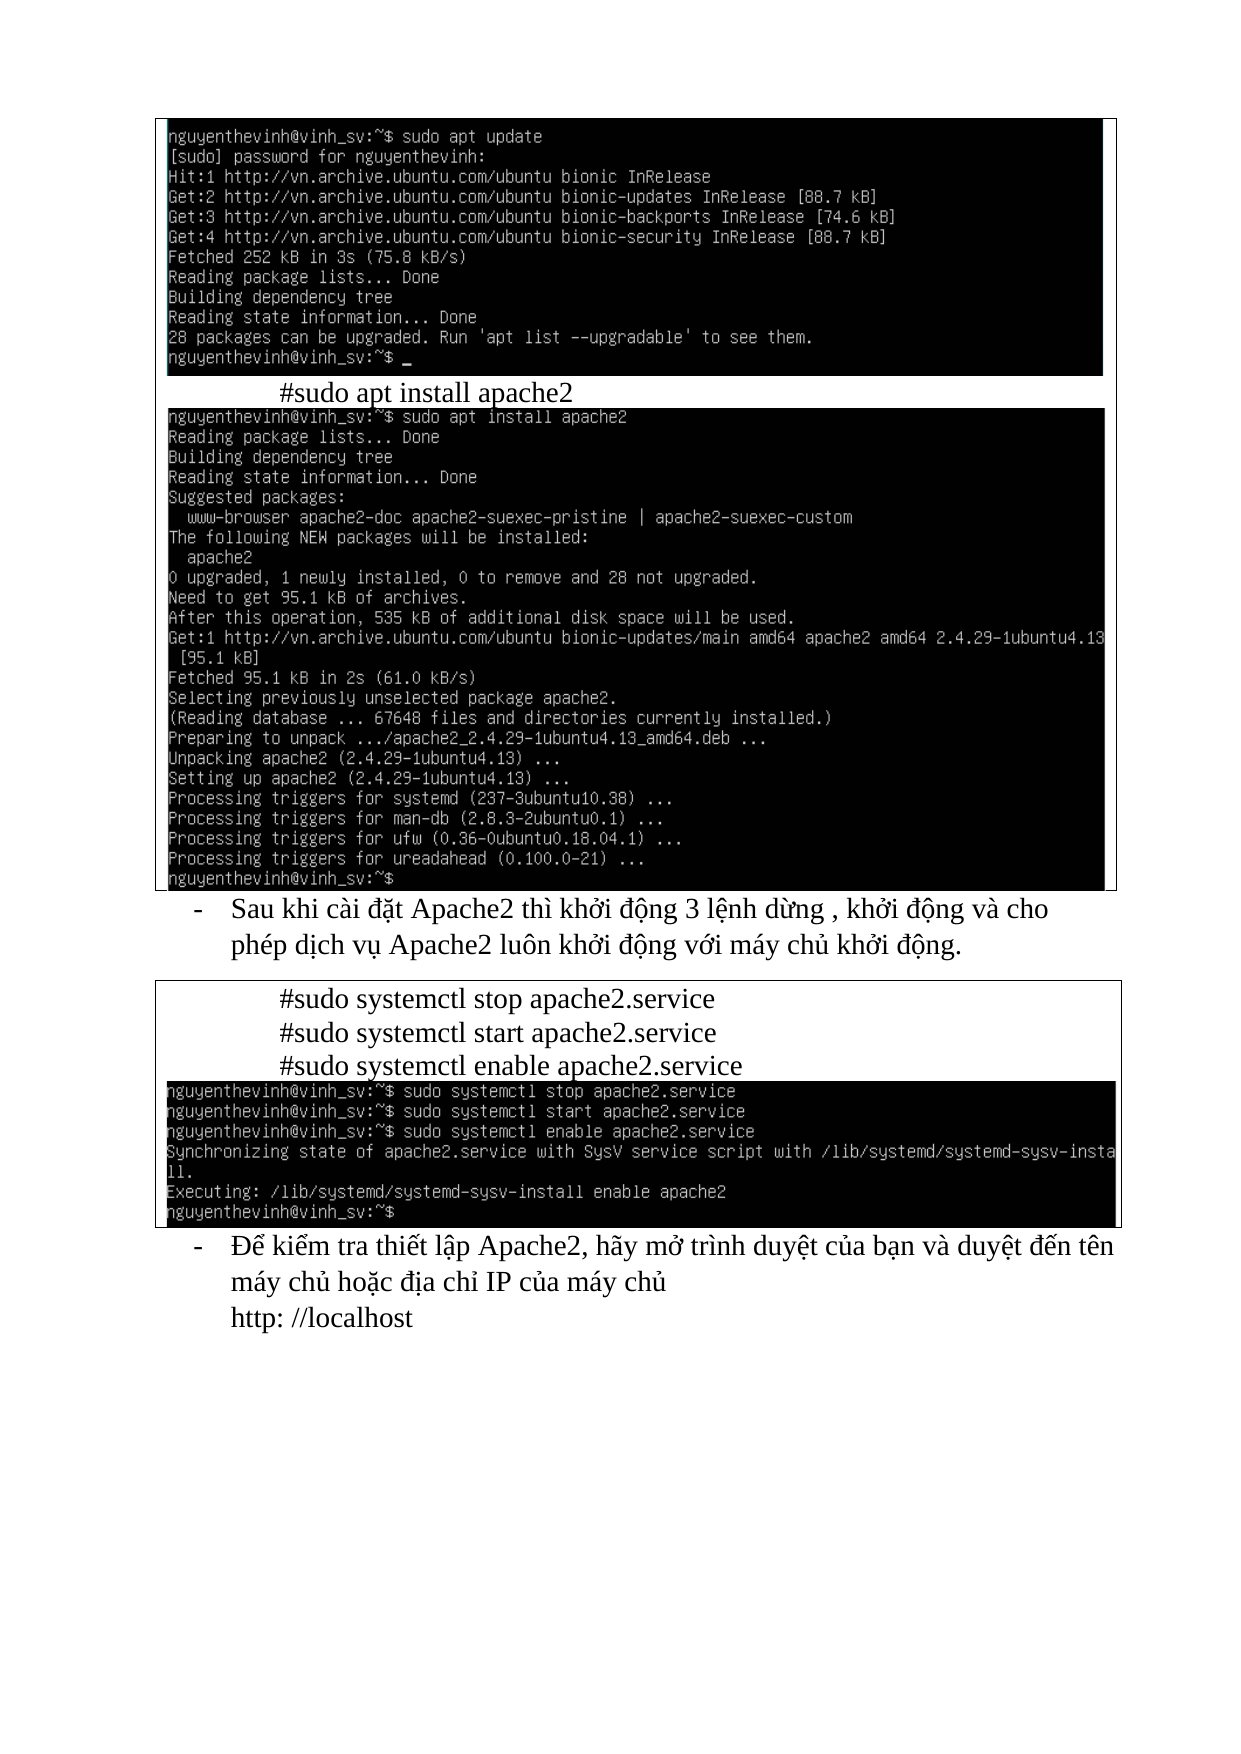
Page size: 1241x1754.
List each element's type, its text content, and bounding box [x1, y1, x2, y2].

list Để kiểm tra thiết lập Apache2, hãy mở trình duyệt của bạn và duyệt đến tên máy chủ hoặc địa chỉ IP của máy chủ [193, 1228, 1122, 1298]
picture [166, 1081, 1117, 1227]
list Sau khi cài đặt Apache2 thì khởi động 3 lệnh dừng , khởi động và cho phép dịch vụ Apache2 luôn khởi động với máy chủ khởi động. [193, 891, 1122, 961]
picture [166, 119, 1104, 376]
picture [166, 408, 1106, 891]
list http: //localhost [231, 1300, 1122, 1334]
table_header #sudo systemctl stop apache2.service #sudo systemctl start apache2.service #sudo systemctl enable apache2.service [156, 981, 1121, 1227]
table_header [156, 119, 1116, 890]
